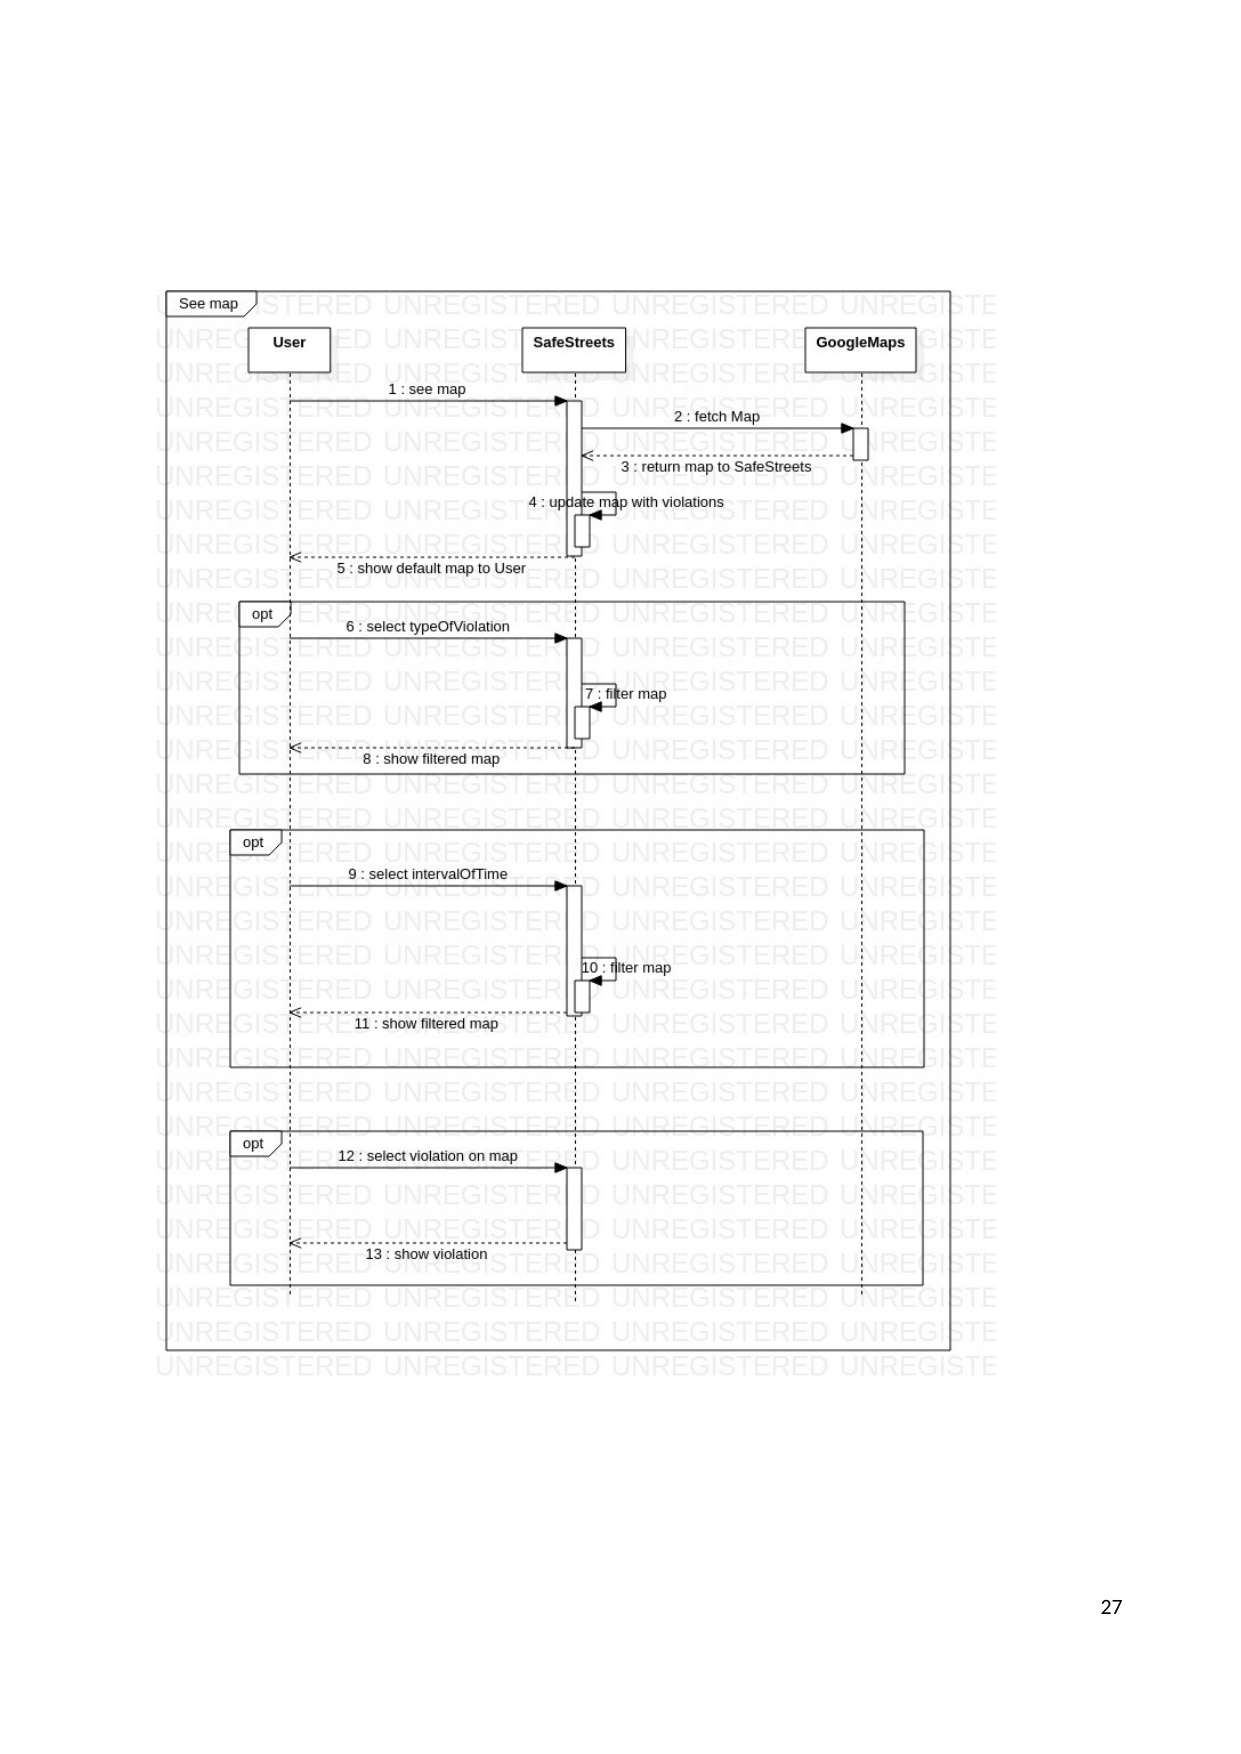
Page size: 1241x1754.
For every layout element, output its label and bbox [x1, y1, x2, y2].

picture [155, 281, 996, 1396]
